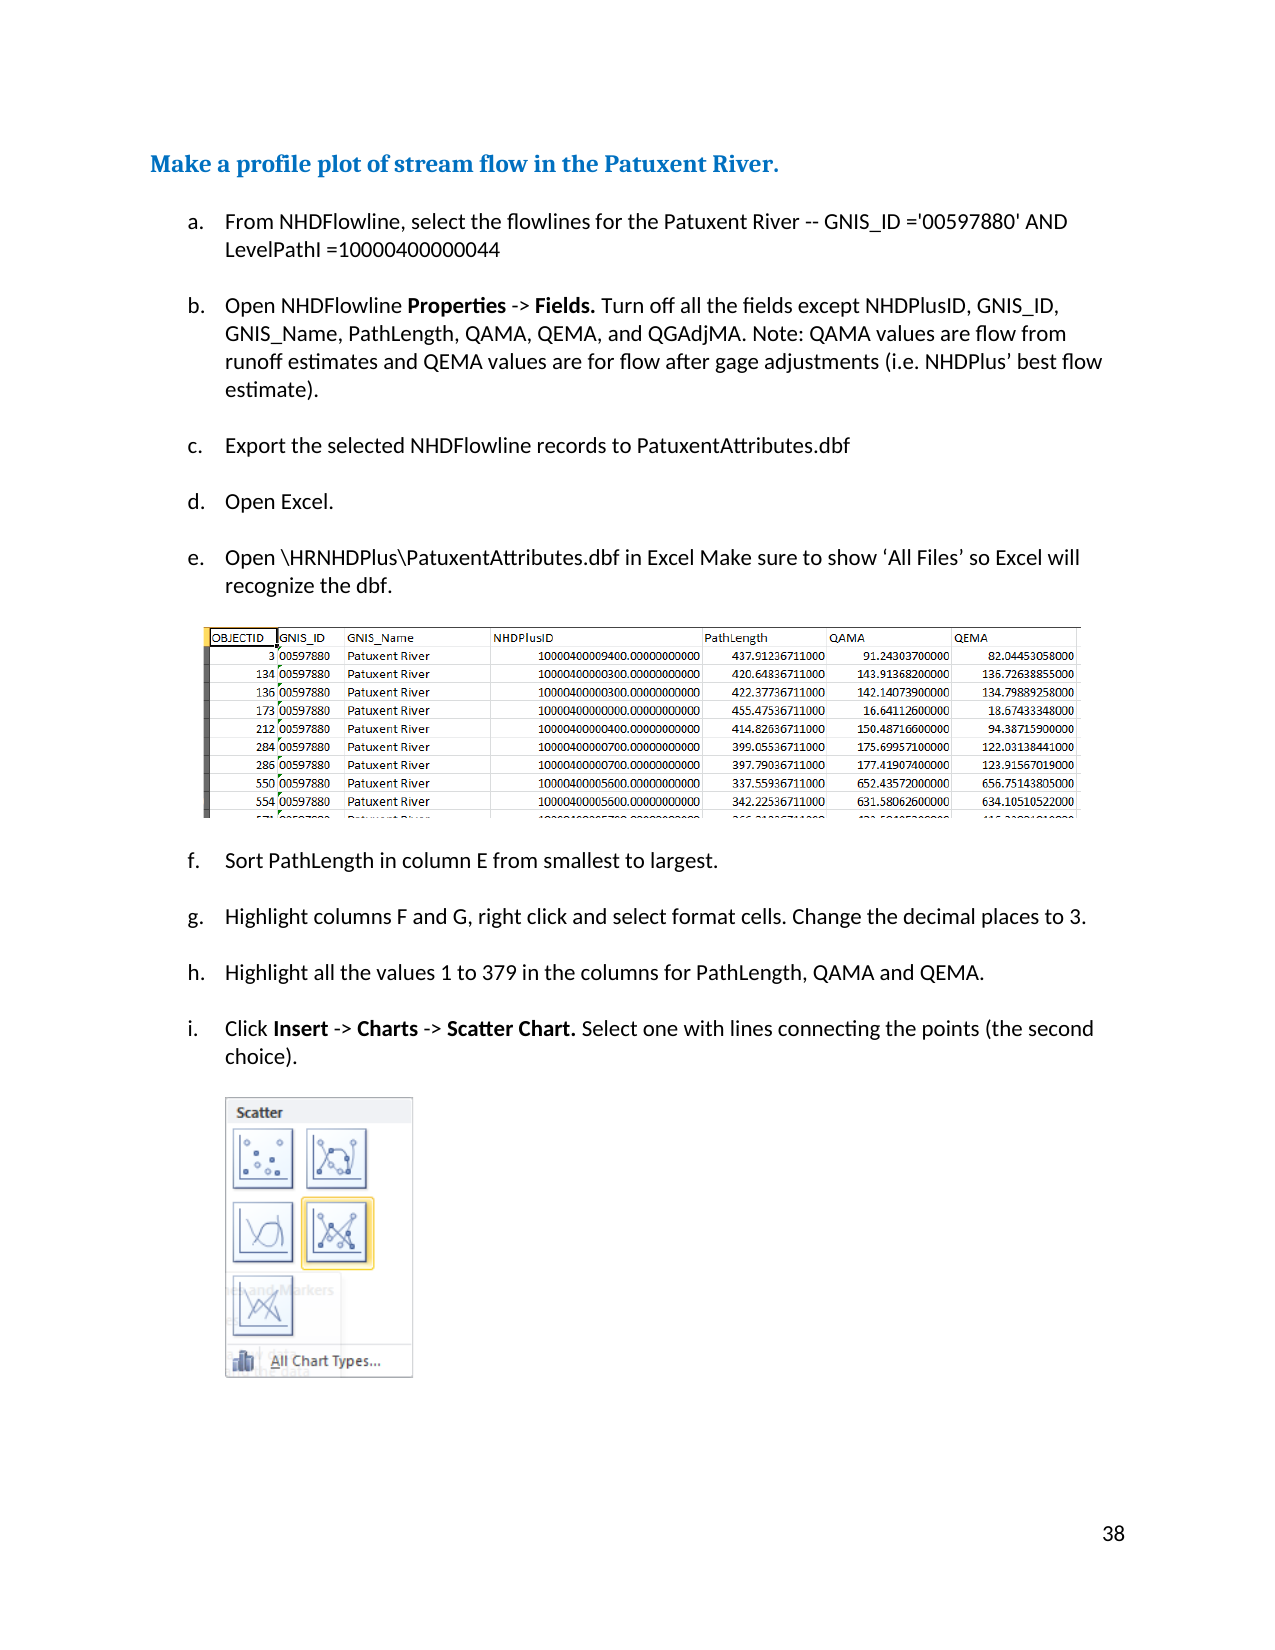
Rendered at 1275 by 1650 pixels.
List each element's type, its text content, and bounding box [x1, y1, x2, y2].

picture [225, 1097, 414, 1378]
list Export the selected NHDFlowline records to PatuxentAttributes.dbf [187, 431, 1125, 459]
list Open NHDFlowline Properties -> Fields. Turn off all the fields except NHDPlusID, GNIS_ID, GNIS_Name, PathLength, QAMA, QEMA, and QGAdjMA. Note: QAMA values are flow from runoff estimates and QEMA values are for flow after gage adjustments (i.e. NHDPlus’ best flow estimate). [187, 291, 1125, 403]
list Highlight all the values 1 to 379 in the columns for PathLength, QAMA and QEMA. [187, 958, 1125, 986]
list From NHDFlowline, select the flowlines for the Patuxent River -- GNIS_ID ='00597880' AND LevelPathI =10000400000044 [187, 207, 1125, 263]
list Sort PathLength in column E from smallest to largest. [187, 846, 1125, 874]
list Highlight columns F and G, right click and select format cells. Change the decimal places to 3. [187, 902, 1125, 930]
list Click Insert -> Charts -> Scatter Chart. Select one with lines connecting the points (the second [187, 1014, 1125, 1042]
subtitle Make a profile plot of stream flow in the Patuxent River. [150, 150, 1125, 179]
picture [203, 627, 1081, 818]
list Open Excel. [187, 487, 1125, 515]
list Open \HRNHDPlus\PatuxentAttributes.dbf in Excel Make sure to show ‘All Files’ so Excel will recognize the dbf. [187, 543, 1125, 599]
list choice). [225, 1042, 1125, 1070]
